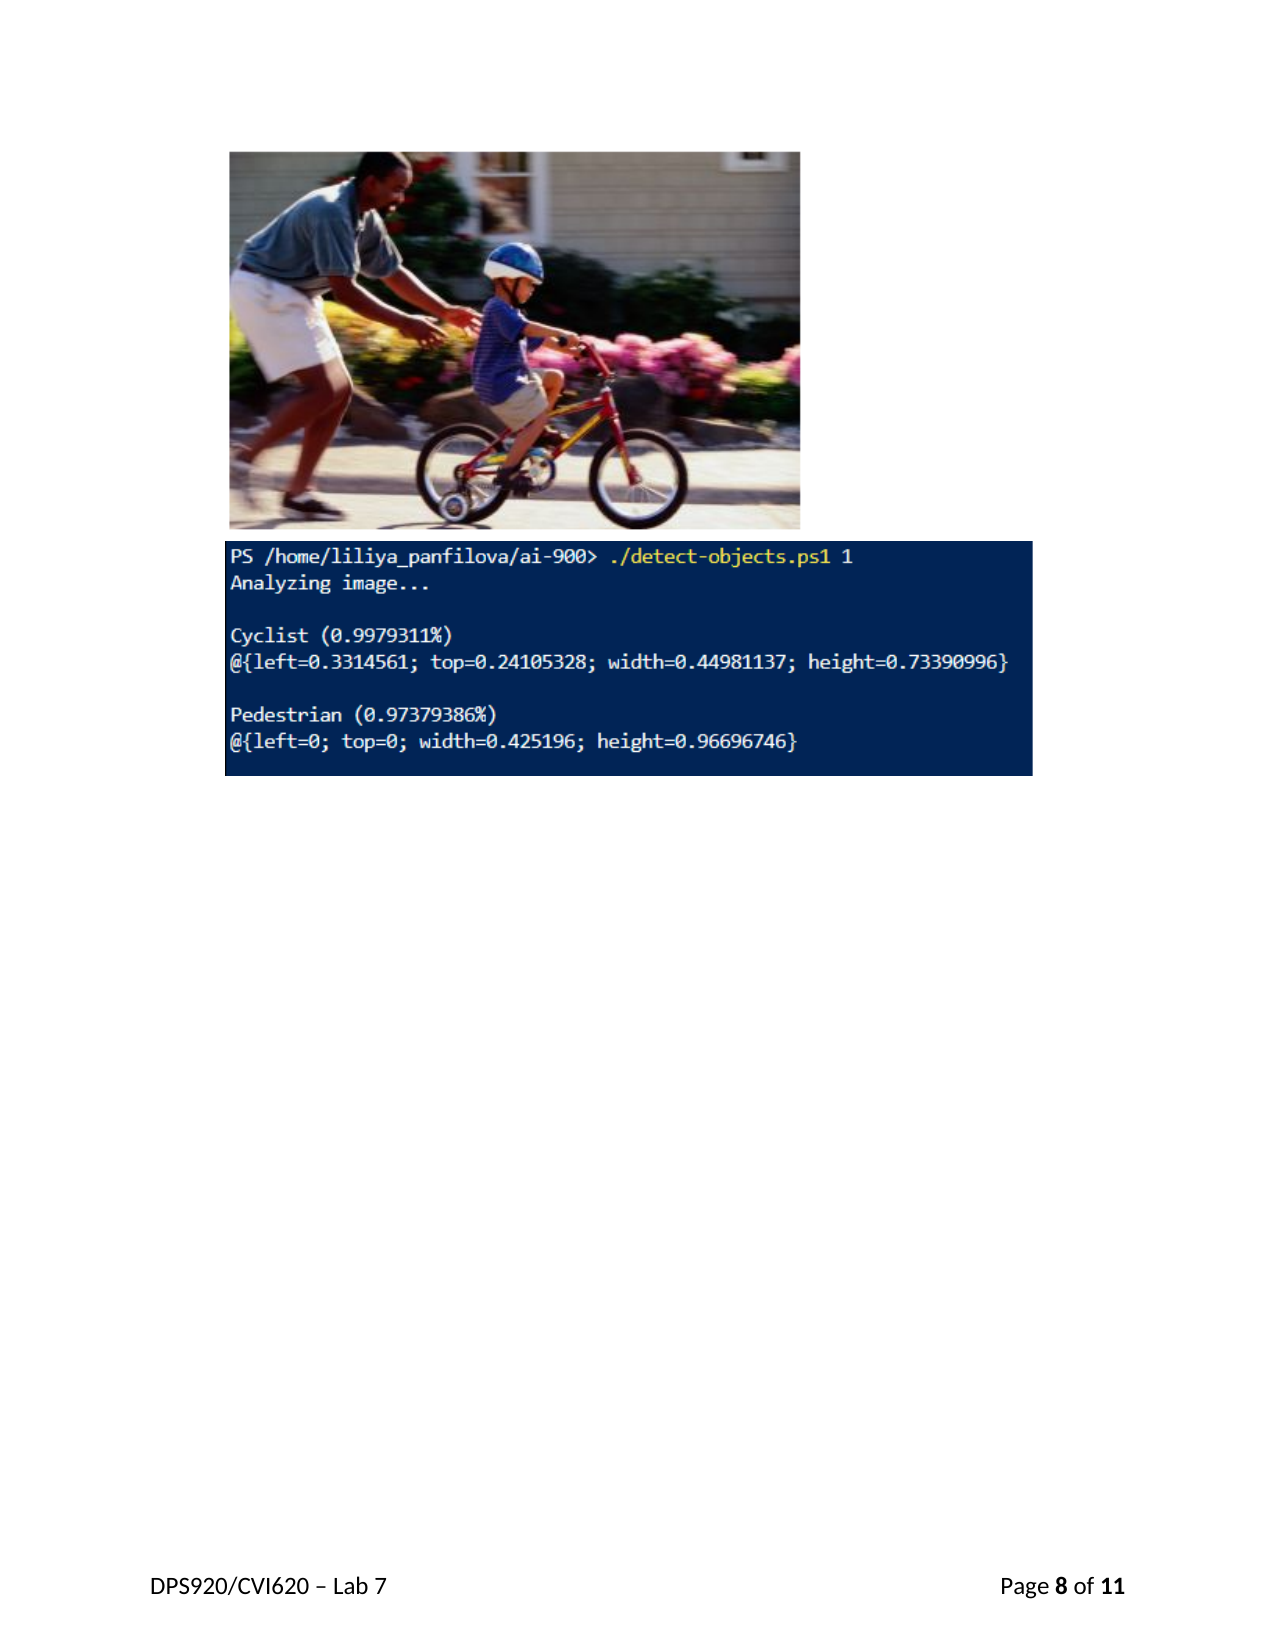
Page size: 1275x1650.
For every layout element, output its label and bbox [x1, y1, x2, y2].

picture [225, 541, 1033, 776]
picture [225, 150, 802, 539]
